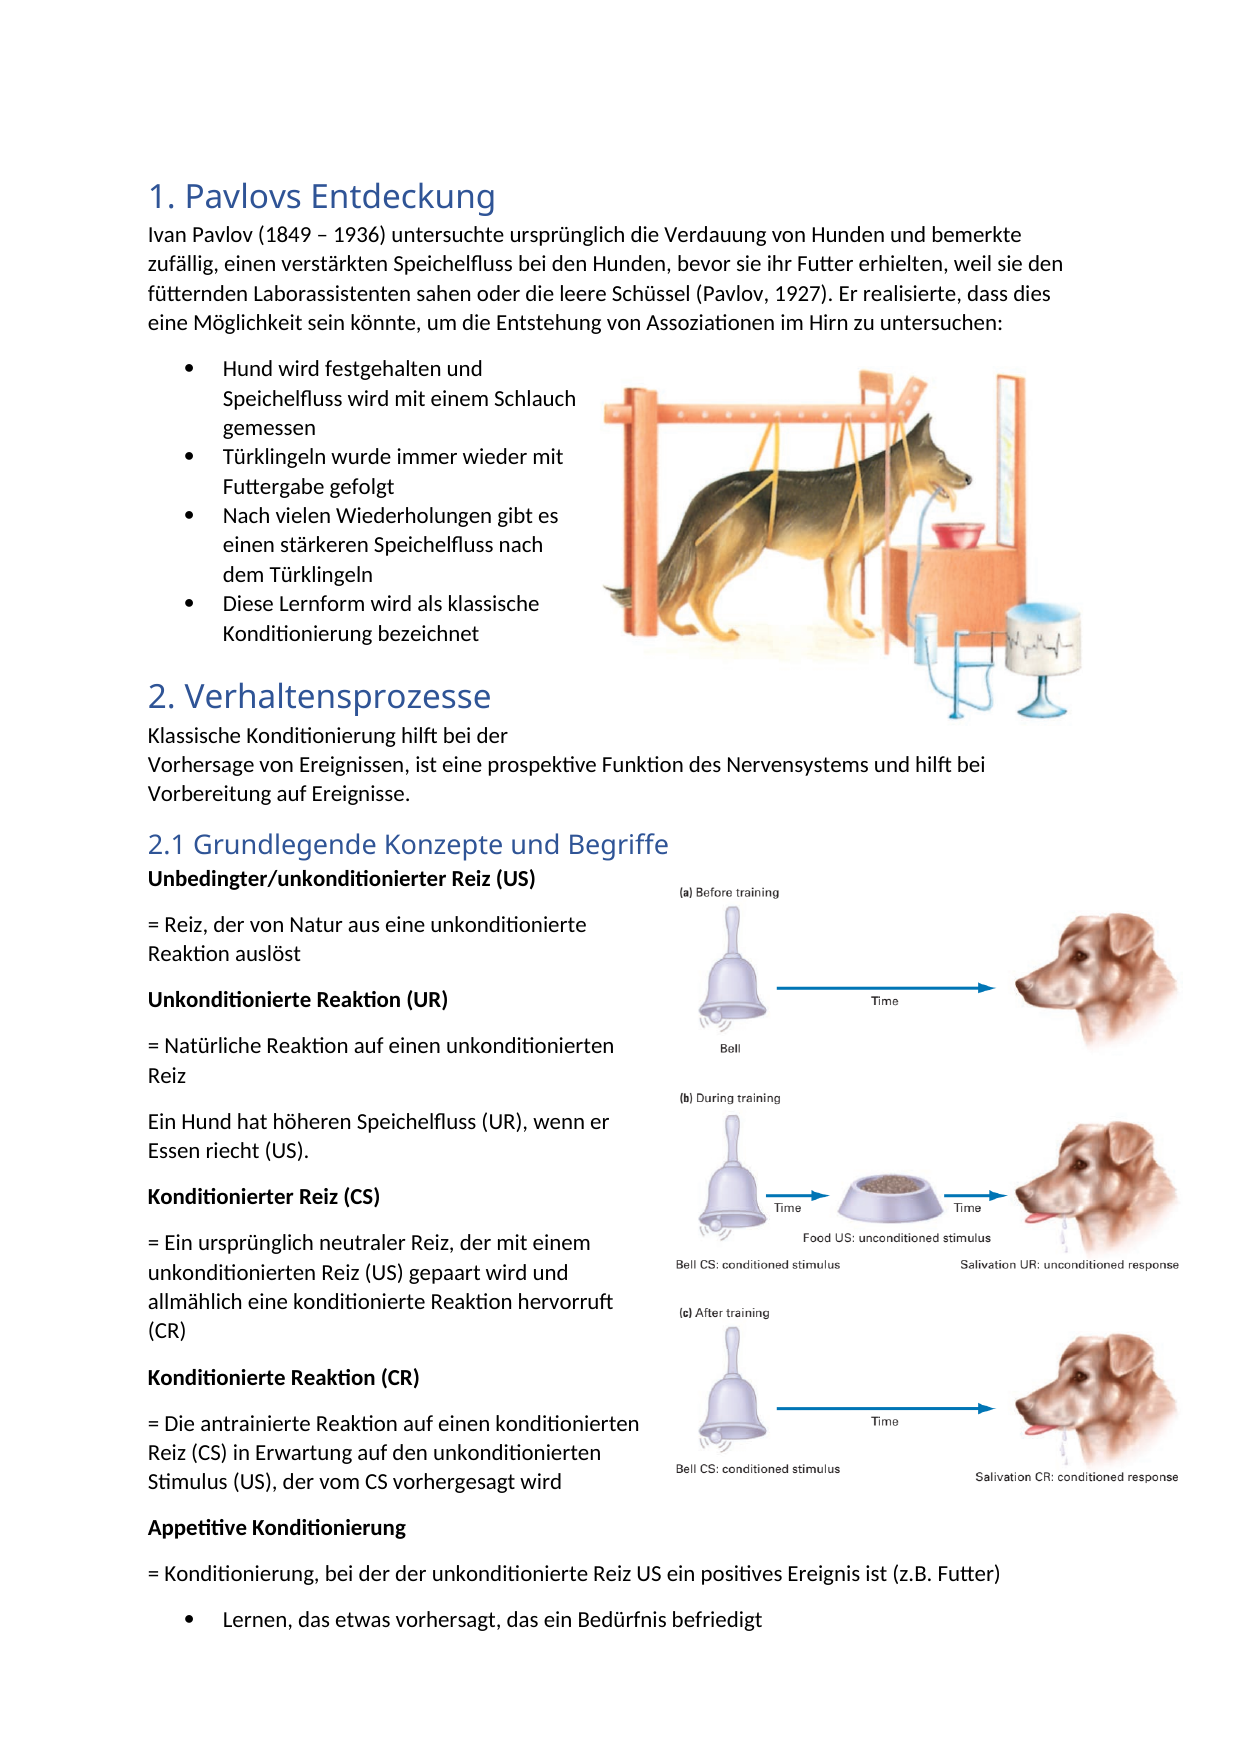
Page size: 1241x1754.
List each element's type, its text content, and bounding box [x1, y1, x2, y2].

text Klassische Konditionierung hilft bei der Vorhersage von Ereignissen, ist eine prospektive Funktion des Nervensystems und hilft bei Vorbereitung auf Ereignisse. [148, 721, 1093, 807]
text = Natürliche Reaktion auf einen unkonditionierten Reiz [148, 1032, 666, 1089]
text = Reiz, der von Natur aus eine unkonditionierte Reaktion auslöst [148, 910, 666, 968]
subtitle 2.1 Grundlegende Konzepte und Begriffe [148, 826, 1093, 862]
text = Die antrainierte Reaktion auf einen konditionierten Reiz (CS) in Erwartung auf den unkonditionierten Stimulus (US), der vom CS vorhergesagt wird [148, 1409, 1093, 1496]
text = Ein ursprünglich neutraler Reiz, der mit einem unkonditionierten Reiz (US) gepaart wird und allmählich eine konditionierte Reaktion hervorruft (CR) [148, 1228, 666, 1345]
text Ivan Pavlov (1849 – 1936) untersuchte ursprünglich die Verdauung von Hunden und bemerkte zufällig, einen verstärkten Speichelfluss bei den Hunden, bevor sie ihr Futter erhielten, weil sie den fütternden Laborassistenten sahen oder die leere Schüssel (Pavlov, 1927). Er realisierte, dass dies eine Möglichkeit sein könnte, um die Entstehung von Assoziationen im Hirn zu untersuchen: [148, 220, 1093, 336]
text Unbedingter/unkonditionierter Reiz (US) [148, 864, 1093, 892]
text = Konditionierung, bei der der unkonditionierte Reiz US ein positives Ereignis ist (z.B. Futter) [148, 1559, 1093, 1588]
picture [666, 879, 1188, 1489]
list Türklingeln wurde immer wieder mit Futtergabe gefolgt [185, 442, 599, 500]
subtitle 1. Pavlovs Entdeckung [148, 173, 1093, 218]
text Konditionierter Reiz (CS) [148, 1182, 666, 1211]
subtitle 2. Verhaltensprozesse [148, 673, 599, 718]
list Nach vielen Wiederholungen gibt es einen stärkeren Speichelfluss nach dem Türklingeln [185, 501, 599, 588]
picture [599, 355, 1090, 727]
text Konditionierte Reaktion (CR) [148, 1363, 666, 1391]
list Diese Lernform wird als klassische Konditionierung bezeichnet [185, 589, 599, 647]
list Hund wird festgehalten und Speichelfluss wird mit einem Schlauch gemessen [185, 354, 1093, 441]
text Appetitive Konditionierung [148, 1513, 1093, 1542]
list Lernen, das etwas vorhersagt, das ein Bedürfnis befriedigt [185, 1606, 1093, 1634]
text Unkonditionierte Reaktion (UR) [148, 986, 666, 1014]
text Ein Hund hat höheren Speichelfluss (UR), wenn er Essen riecht (US). [148, 1107, 666, 1164]
